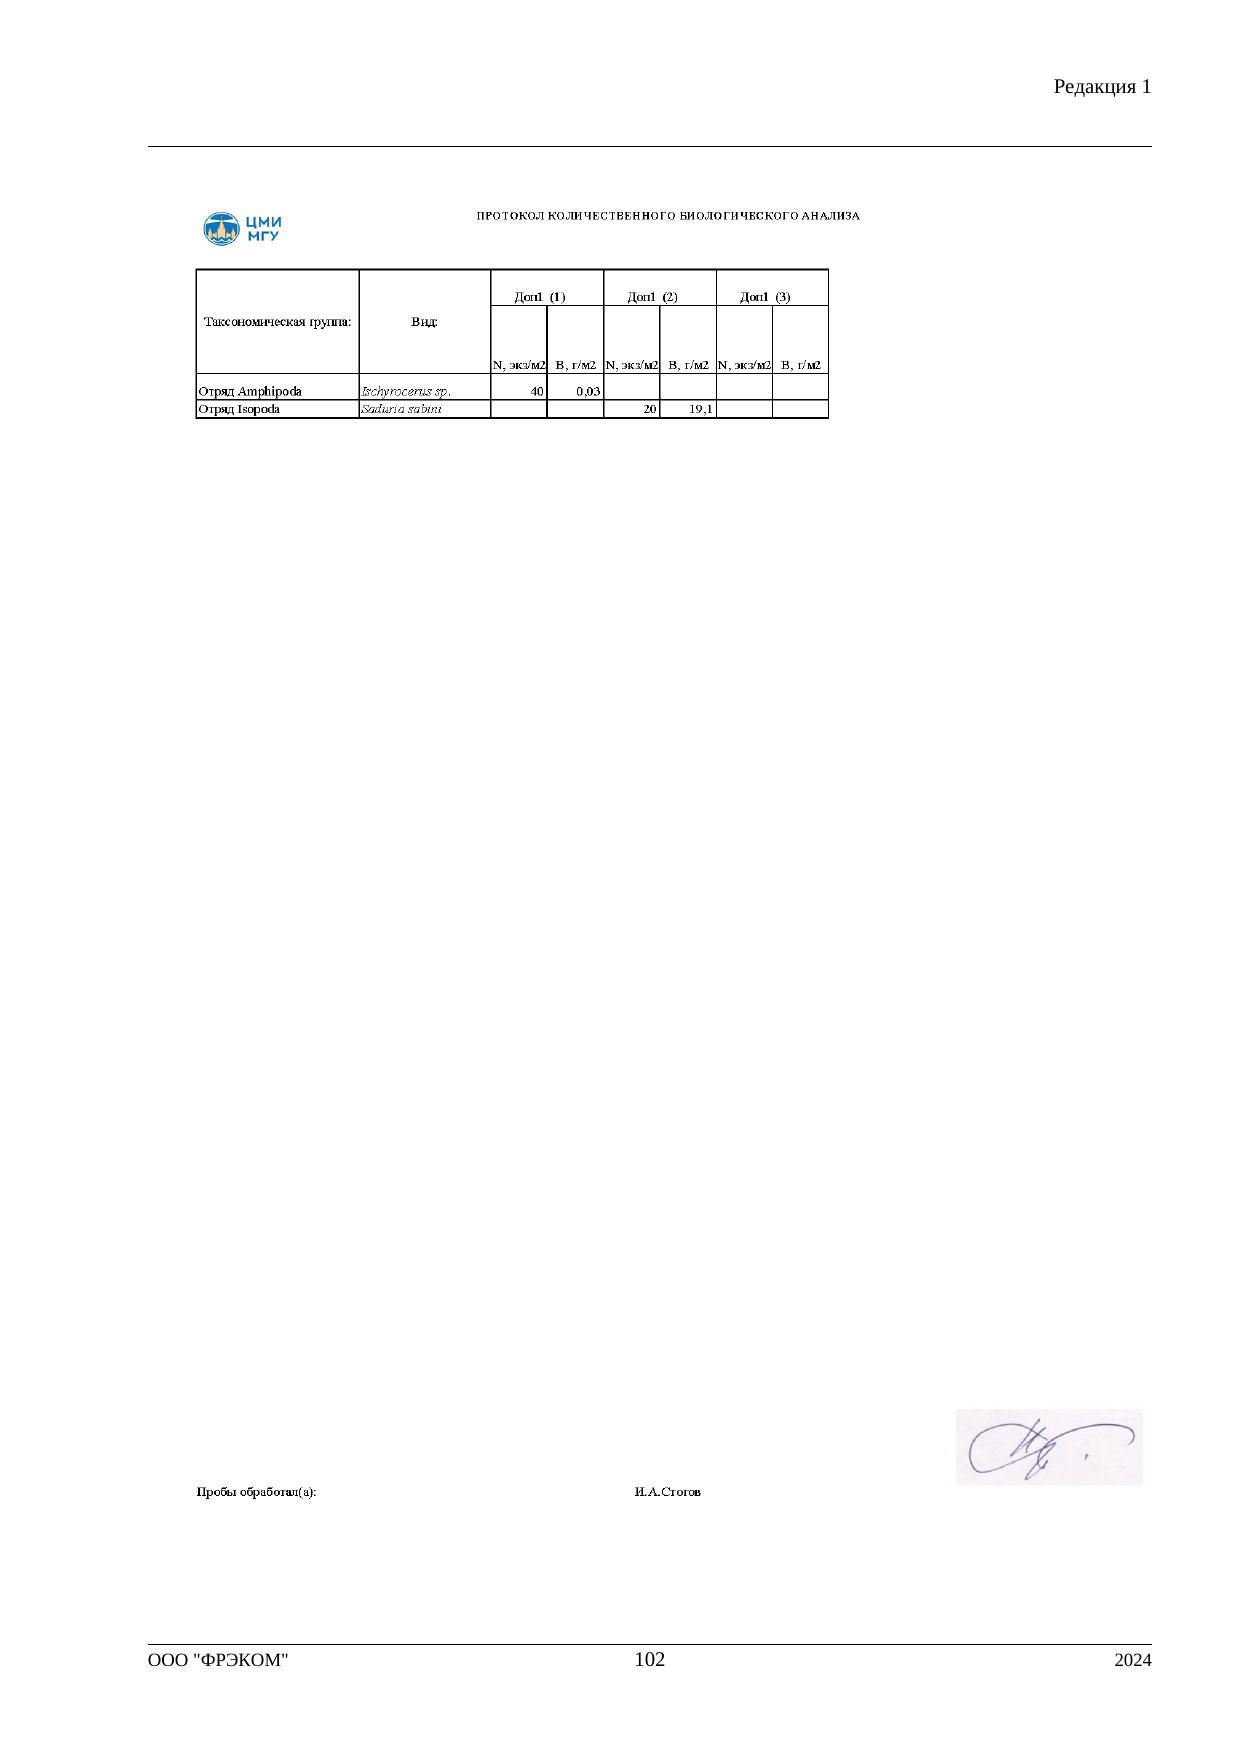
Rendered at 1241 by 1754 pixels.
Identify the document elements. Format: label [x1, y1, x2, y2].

picture [147, 168, 1152, 1588]
